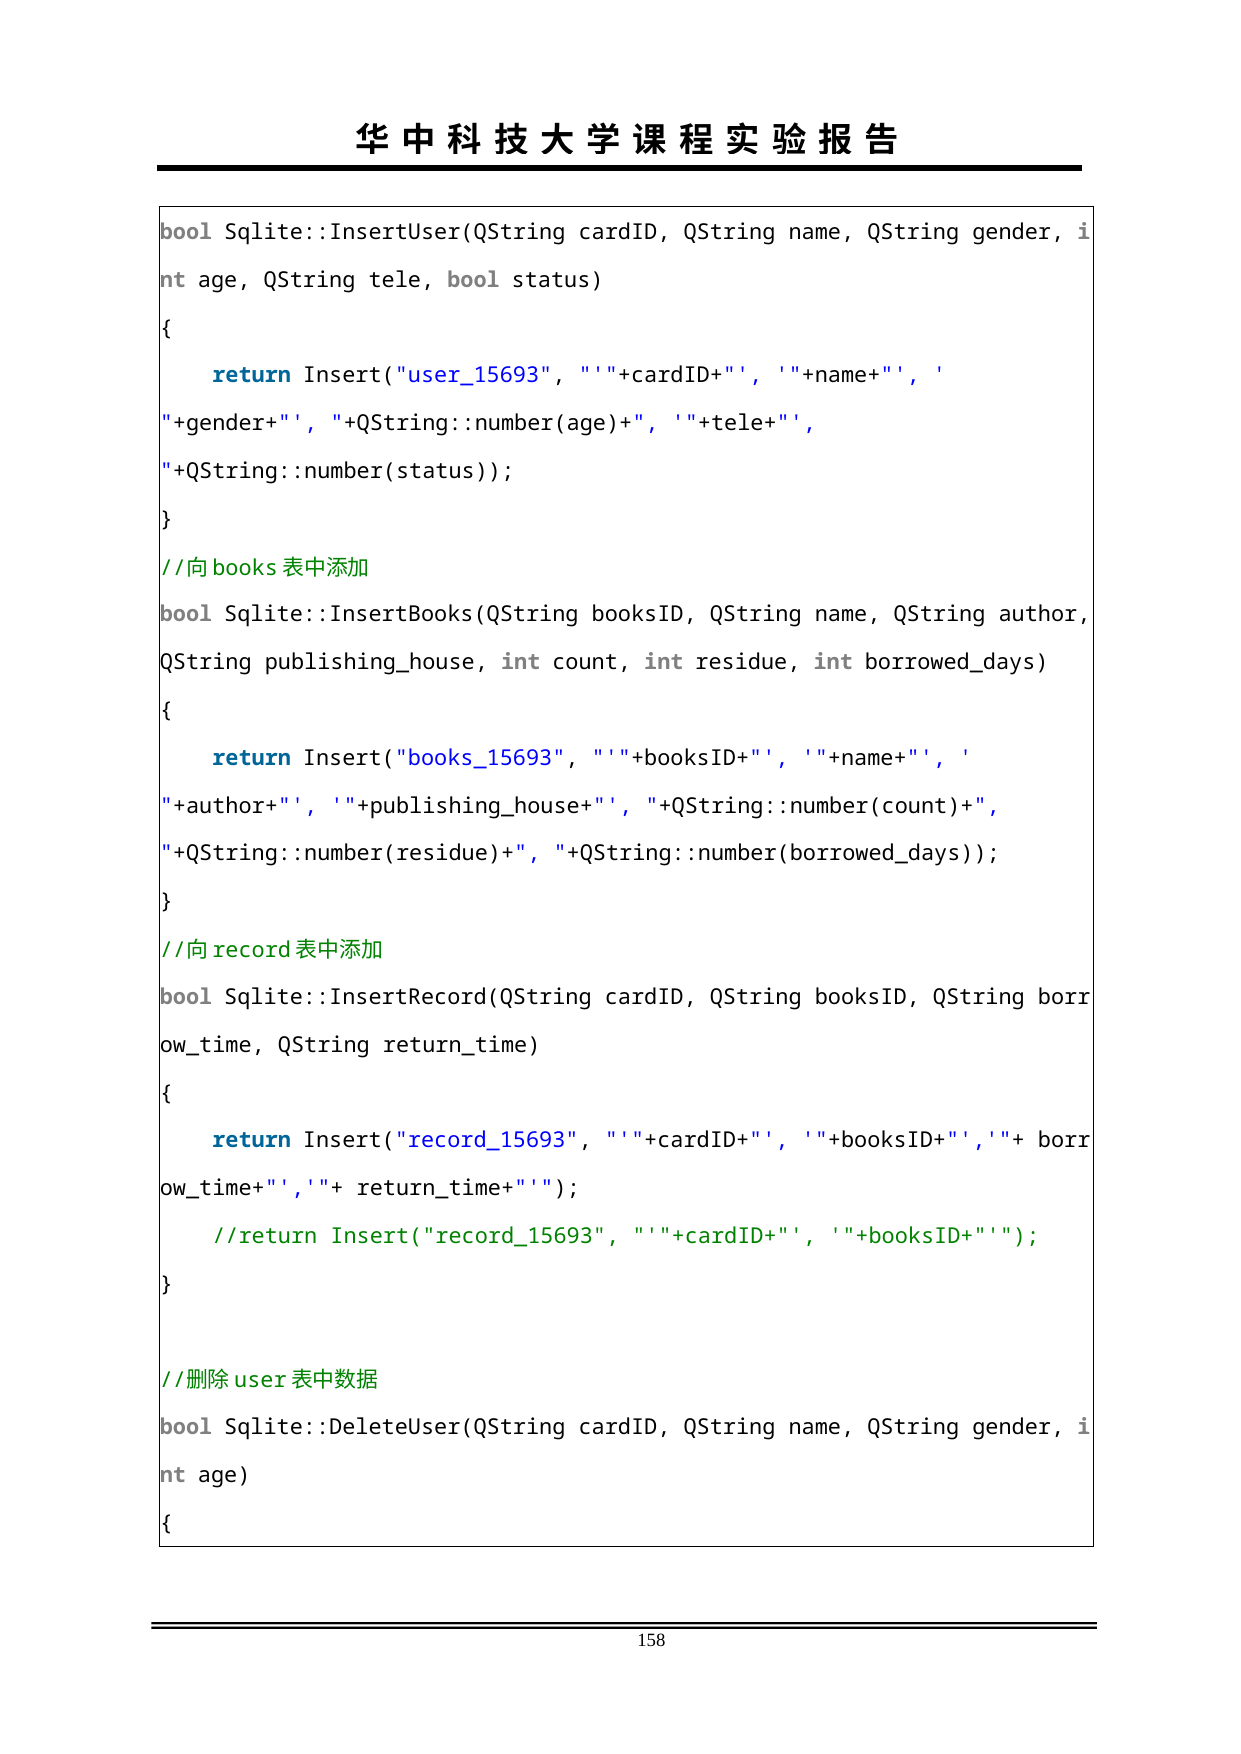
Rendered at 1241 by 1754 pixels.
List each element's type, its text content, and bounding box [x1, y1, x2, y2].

text bool Sqlite::InsertBooks(QString booksID, QString name, QString author, QString publishing_house, int count, int residue, int borrowed_days) [160, 589, 1093, 685]
text { [160, 1067, 1093, 1115]
text //向record表中添加 [160, 924, 1093, 972]
text } [160, 1259, 1093, 1307]
text bool Sqlite::DeleteUser(QString cardID, QString name, QString gender, int age) [160, 1402, 1093, 1497]
text { [160, 685, 1093, 733]
text return Insert("books_15693", "'"+booksID+"', '"+name+"', '"+author+"', '"+publishing_house+"', "+QString::number(count)+", "+QString::number(residue)+", "+QString::number(borrowed_days)); [160, 733, 1093, 876]
picture [151, 1622, 1100, 1629]
text { [160, 1497, 1093, 1546]
text bool Sqlite::InsertUser(QString cardID, QString name, QString gender, int age, QString tele, bool status) [160, 207, 1093, 302]
text //向books表中添加 [160, 542, 1093, 589]
text { [160, 302, 1093, 350]
text //return Insert("record_15693", "'"+cardID+"', '"+booksID+"'"); [160, 1211, 1093, 1259]
text //删除user表中数据 [160, 1354, 1093, 1402]
text bool Sqlite::InsertRecord(QString cardID, QString booksID, QString borrow_time, QString return_time) [160, 972, 1093, 1067]
text return Insert("record_15693", "'"+cardID+"', '"+booksID+"','"+ borrow_time+"','"+ return_time+"'"); [160, 1115, 1093, 1211]
text } [160, 494, 1093, 542]
text } [160, 876, 1093, 924]
text return Insert("user_15693", "'"+cardID+"', '"+name+"', '"+gender+"', "+QString::number(age)+", '"+tele+"', "+QString::number(status)); [160, 350, 1093, 494]
